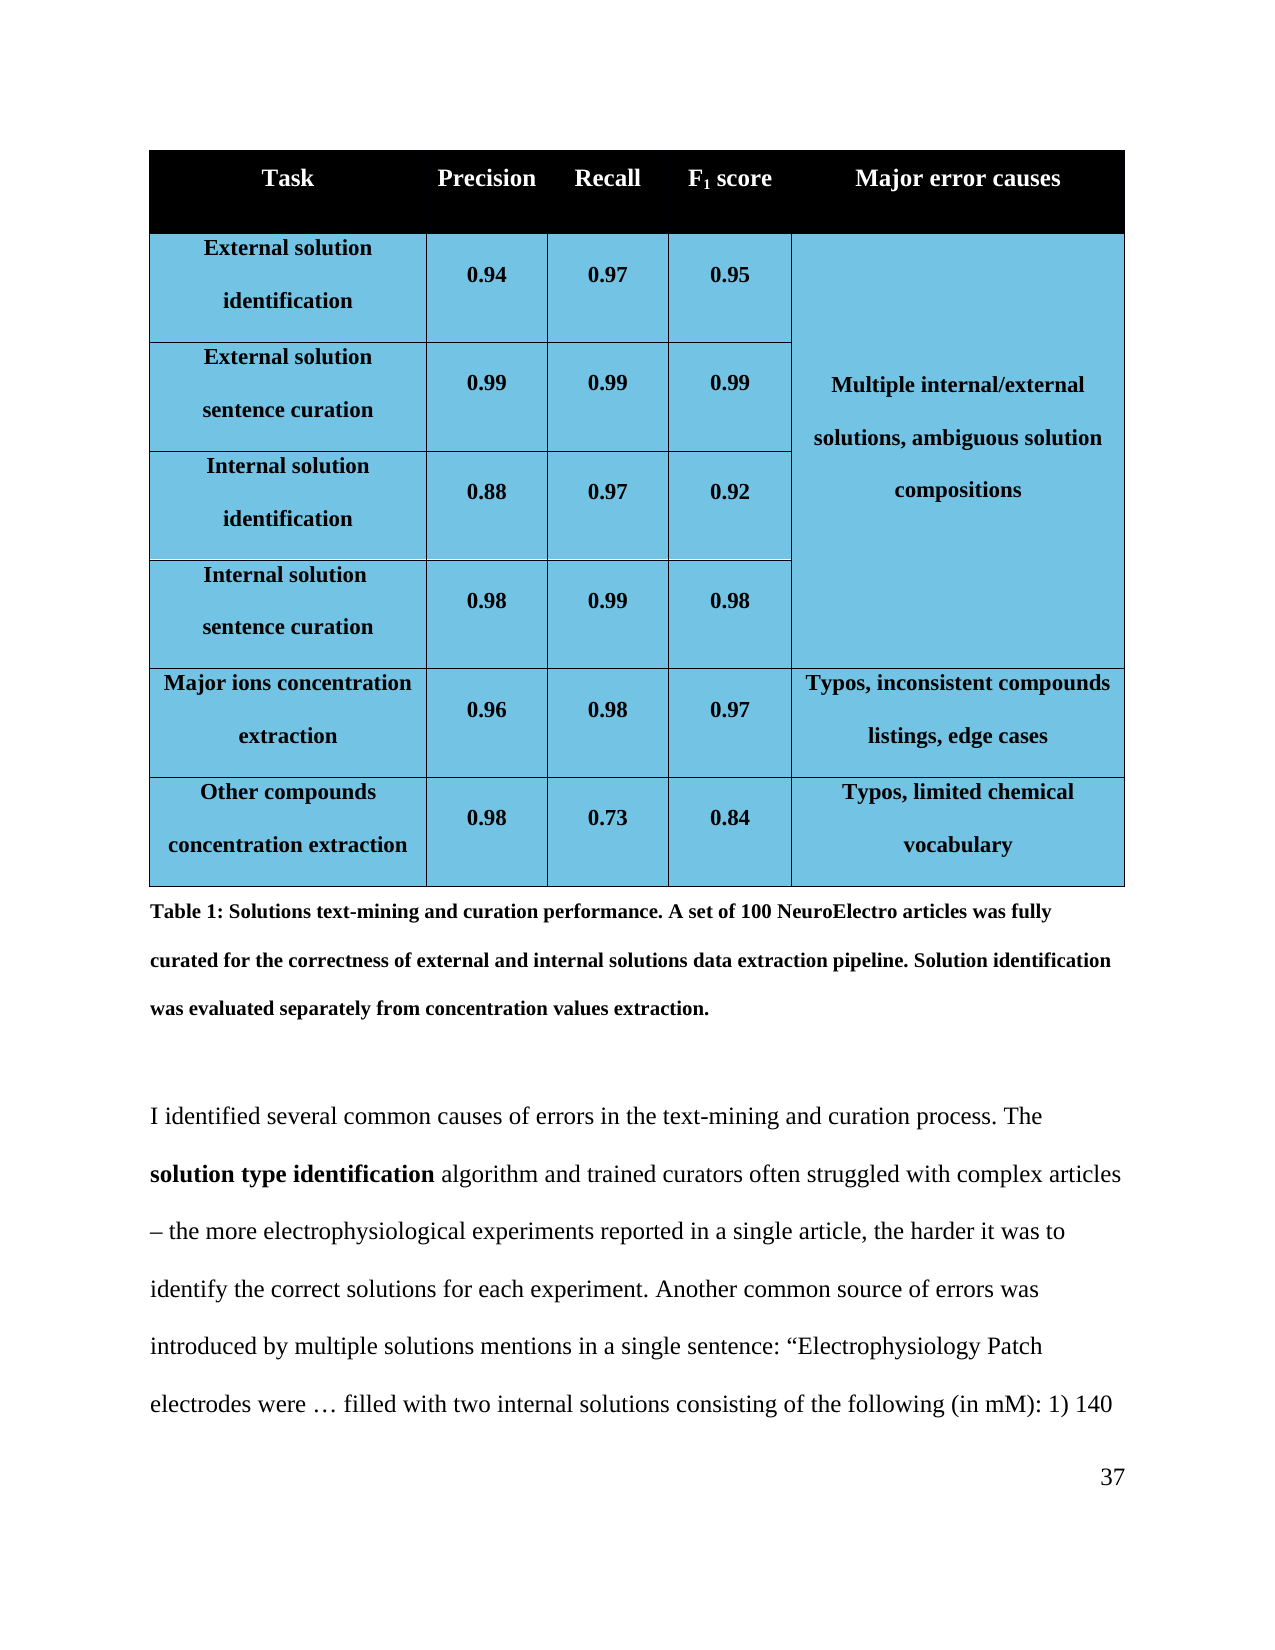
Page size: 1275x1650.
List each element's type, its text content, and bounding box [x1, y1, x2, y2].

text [150, 1101, 1125, 1417]
table_cell 0.97 [669, 669, 791, 777]
table_cell Major ions concentration extraction [150, 669, 426, 777]
table_cell 0.94 [427, 234, 547, 342]
table_cell 0.99 [427, 343, 547, 451]
table_header Precision [427, 151, 547, 233]
table_cell 0.98 [427, 561, 547, 668]
table_cell Other compounds concentration extraction [150, 778, 426, 886]
table_cell 0.98 [427, 778, 547, 886]
table_cell 0.92 [669, 452, 791, 559]
text Table 1: Solutions text-mining and curation performance. A set of 100 NeuroElectro articles was fully curated for the correctness of external and internal solutions data extraction pipeline. Solution identification was evaluated separately from concentration values extraction. [150, 899, 1125, 1020]
table_cell Typos, limited chemical vocabulary [792, 778, 1124, 886]
table_cell 0.99 [669, 343, 791, 451]
table_cell Multiple internal/external solutions, ambiguous solution compositions [792, 234, 1124, 668]
table_cell 0.88 [427, 452, 547, 559]
table_header Task [150, 151, 426, 233]
table_cell 0.95 [669, 234, 791, 342]
table_cell 0.73 [548, 778, 668, 886]
table_cell 0.99 [548, 343, 668, 451]
table_header Recall [548, 151, 668, 233]
table_cell Typos, inconsistent compounds listings, edge cases [792, 669, 1124, 777]
table_cell External solution sentence curation [150, 343, 426, 451]
table_header Major error causes [792, 151, 1124, 233]
table_cell 0.99 [548, 561, 668, 668]
table_cell 0.97 [548, 452, 668, 559]
table_cell 0.98 [669, 561, 791, 668]
table_cell 0.98 [548, 669, 668, 777]
table_cell 0.96 [427, 669, 547, 777]
table_cell Internal solution sentence curation [150, 561, 426, 668]
table_cell External solution identification [150, 234, 426, 342]
table_cell 0.84 [669, 778, 791, 886]
table_header F1 score [669, 151, 791, 233]
table_cell 0.97 [548, 234, 668, 342]
table_cell Internal solution identification [150, 452, 426, 559]
